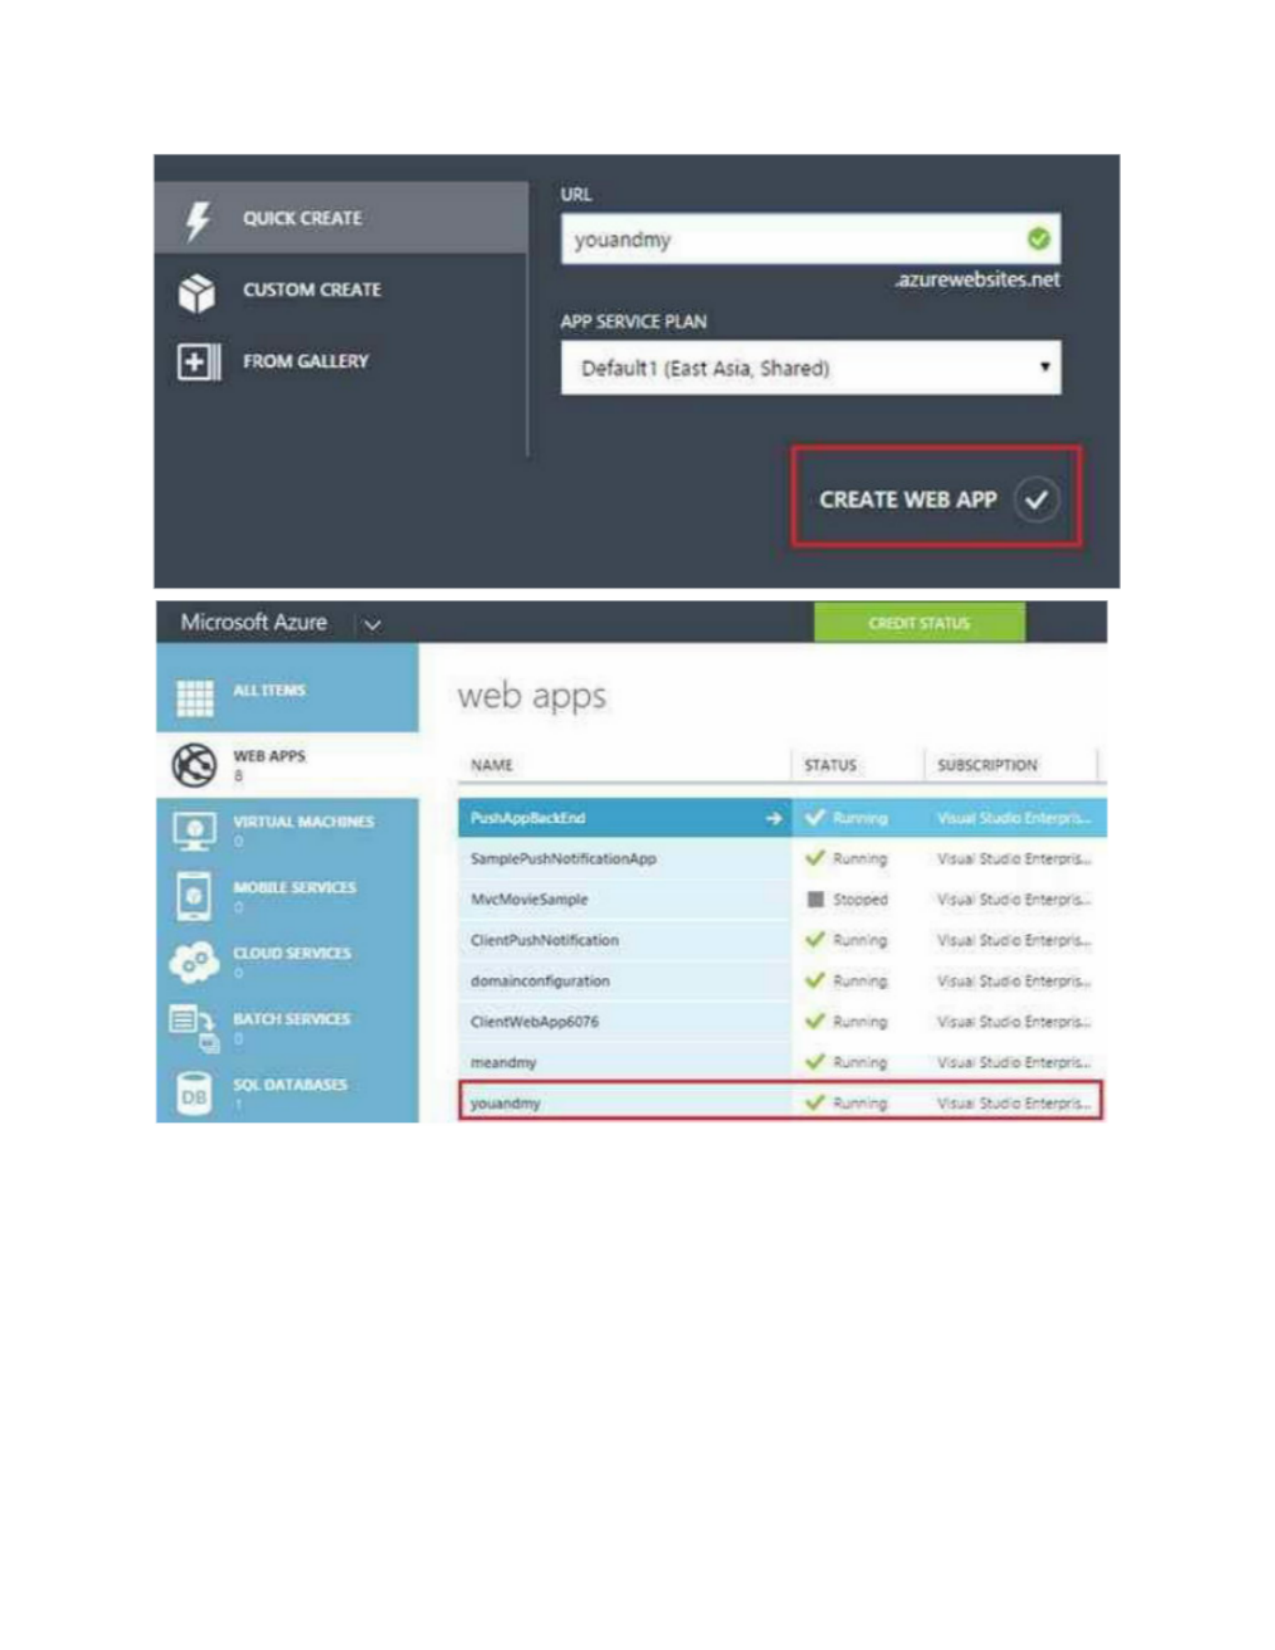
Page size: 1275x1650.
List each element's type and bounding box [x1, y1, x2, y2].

picture [150, 150, 1125, 593]
picture [150, 594, 1125, 1139]
